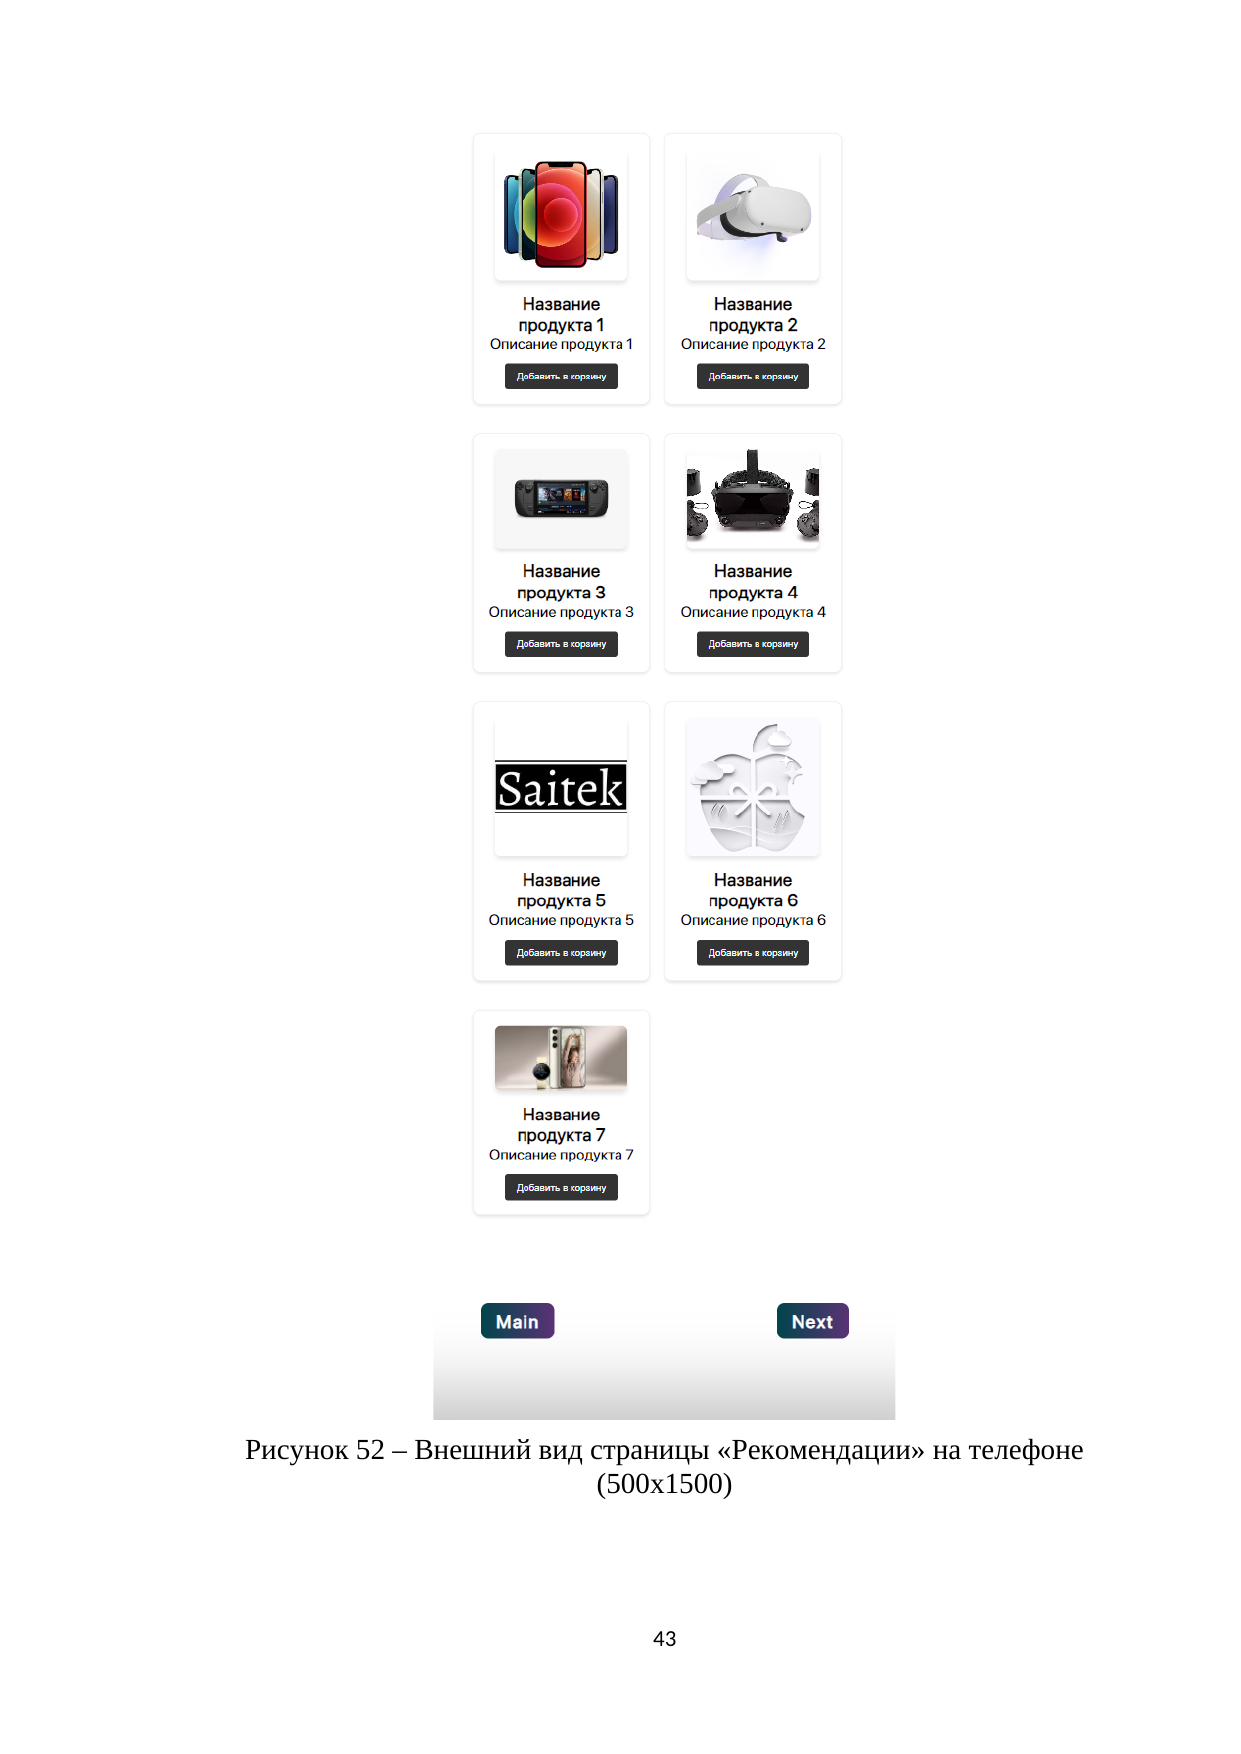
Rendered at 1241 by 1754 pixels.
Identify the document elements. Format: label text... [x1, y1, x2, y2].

text Рисунок 52 – Внешний вид страницы «Рекомендации» на телефоне (500х1500) [177, 1432, 1152, 1499]
picture [433, 118, 896, 1420]
